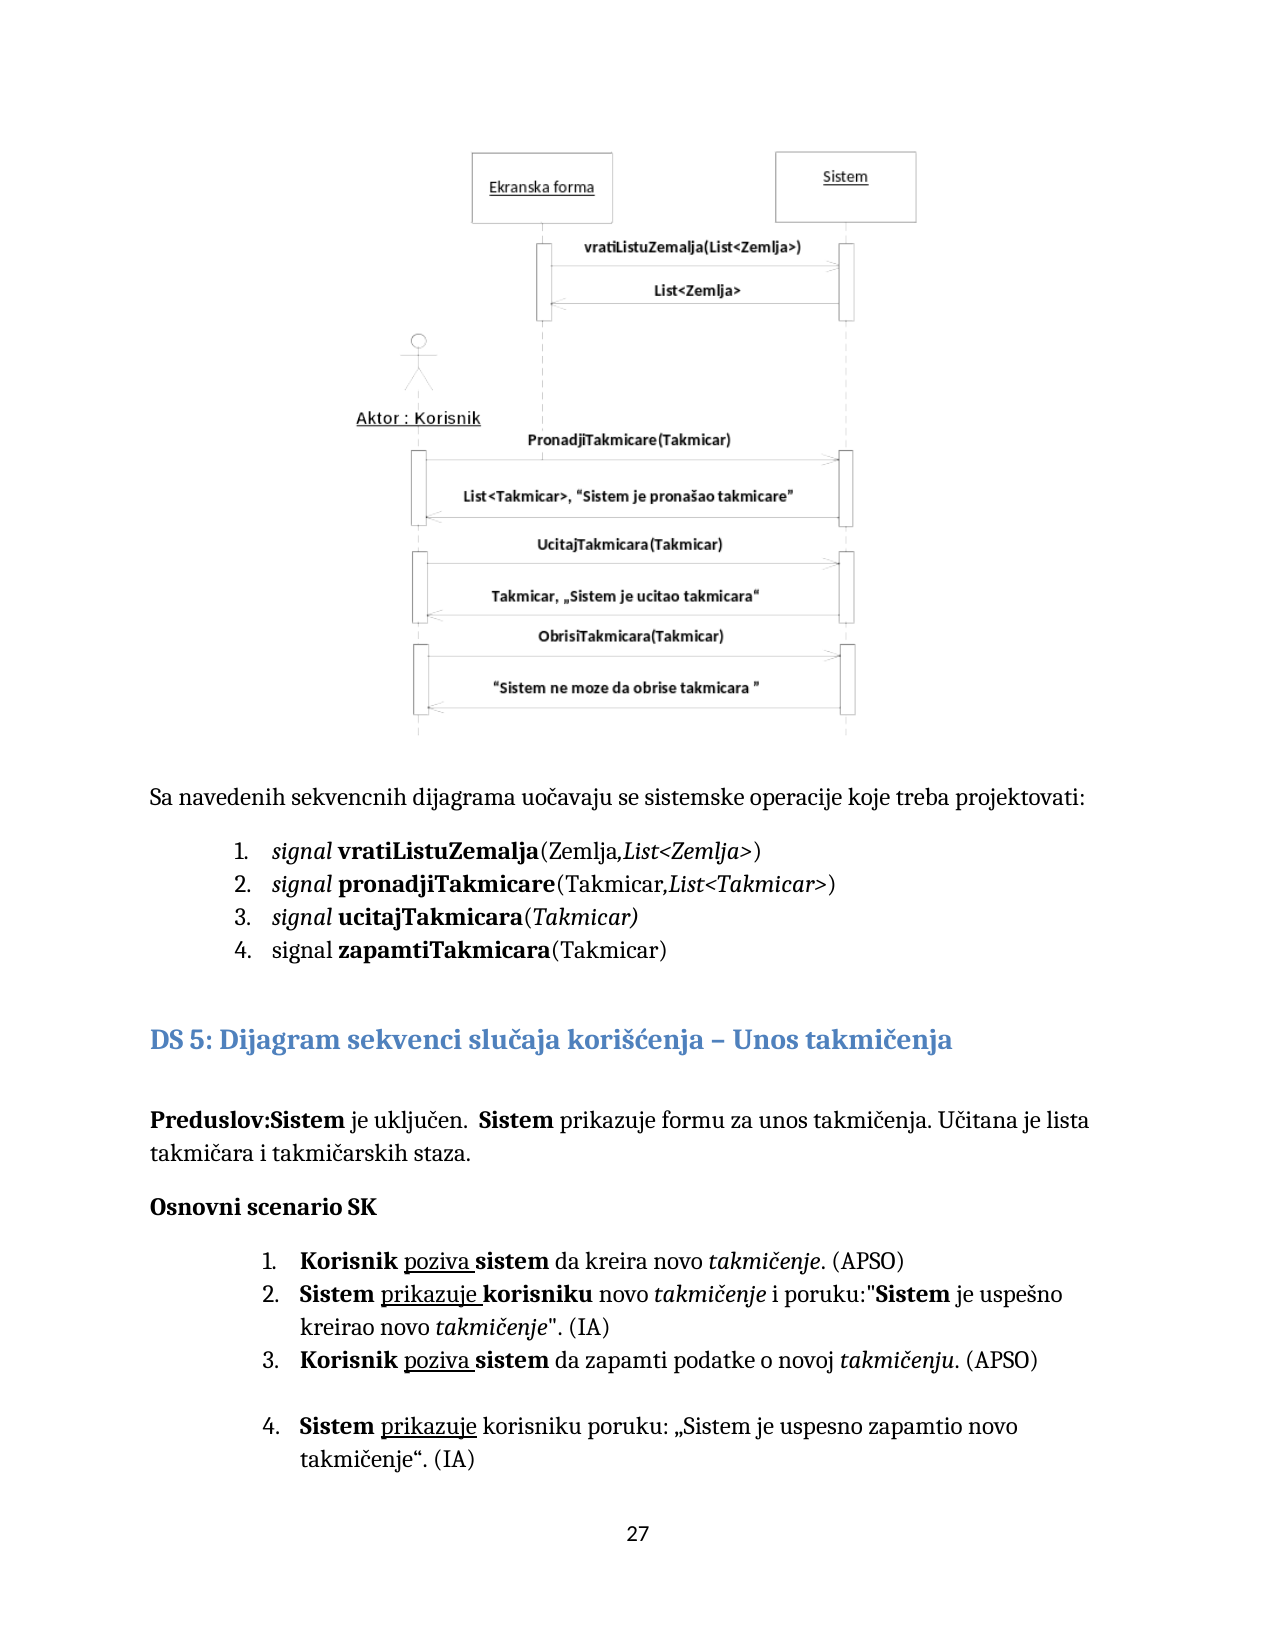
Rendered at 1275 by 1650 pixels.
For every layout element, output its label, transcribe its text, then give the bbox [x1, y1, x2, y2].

list signal pronadjiTakmicare(Takmicar,List<Takmicar>) [234, 870, 1125, 899]
text Preduslov:Sistem je uključen. Sistem prikazuje formu za unos takmičenja. Učitana je lista takmičara i takmičarskih staza. [150, 1106, 1125, 1168]
list Korisnik poziva sistem da kreira novo takmičenje. (APSO) [262, 1247, 1125, 1275]
text Sa navedenih sekvencnih dijagrama uočavaju se sistemske operacije koje treba projektovati: [150, 783, 1125, 812]
list Sistem prikazuje korisniku novo takmičenje i poruku:"Sistem je uspešno kreirao novo takmičenje". (IA) [262, 1280, 1125, 1341]
list signal zapamtiTakmicara(Takmicar) [234, 936, 1125, 965]
list Sistem prikazuje korisniku poruku: „Sistem je uspesno zapamtio novo takmičenje“. (IA) [262, 1412, 1125, 1473]
list signal vratiListuZemalja(Zemlja,List<Zemlja>) [234, 837, 1125, 866]
text Osnovni scenario SK [150, 1193, 1125, 1222]
list Korisnik poziva sistem da zapamti podatke o novoj takmičenju. (APSO) [262, 1346, 1125, 1374]
subtitle DS 5: Dijagram sekvenci slučaja korišćenja – Unos takmičenja [150, 1023, 1125, 1056]
list signal ucitajTakmicara(Takmicar) [234, 903, 1125, 932]
